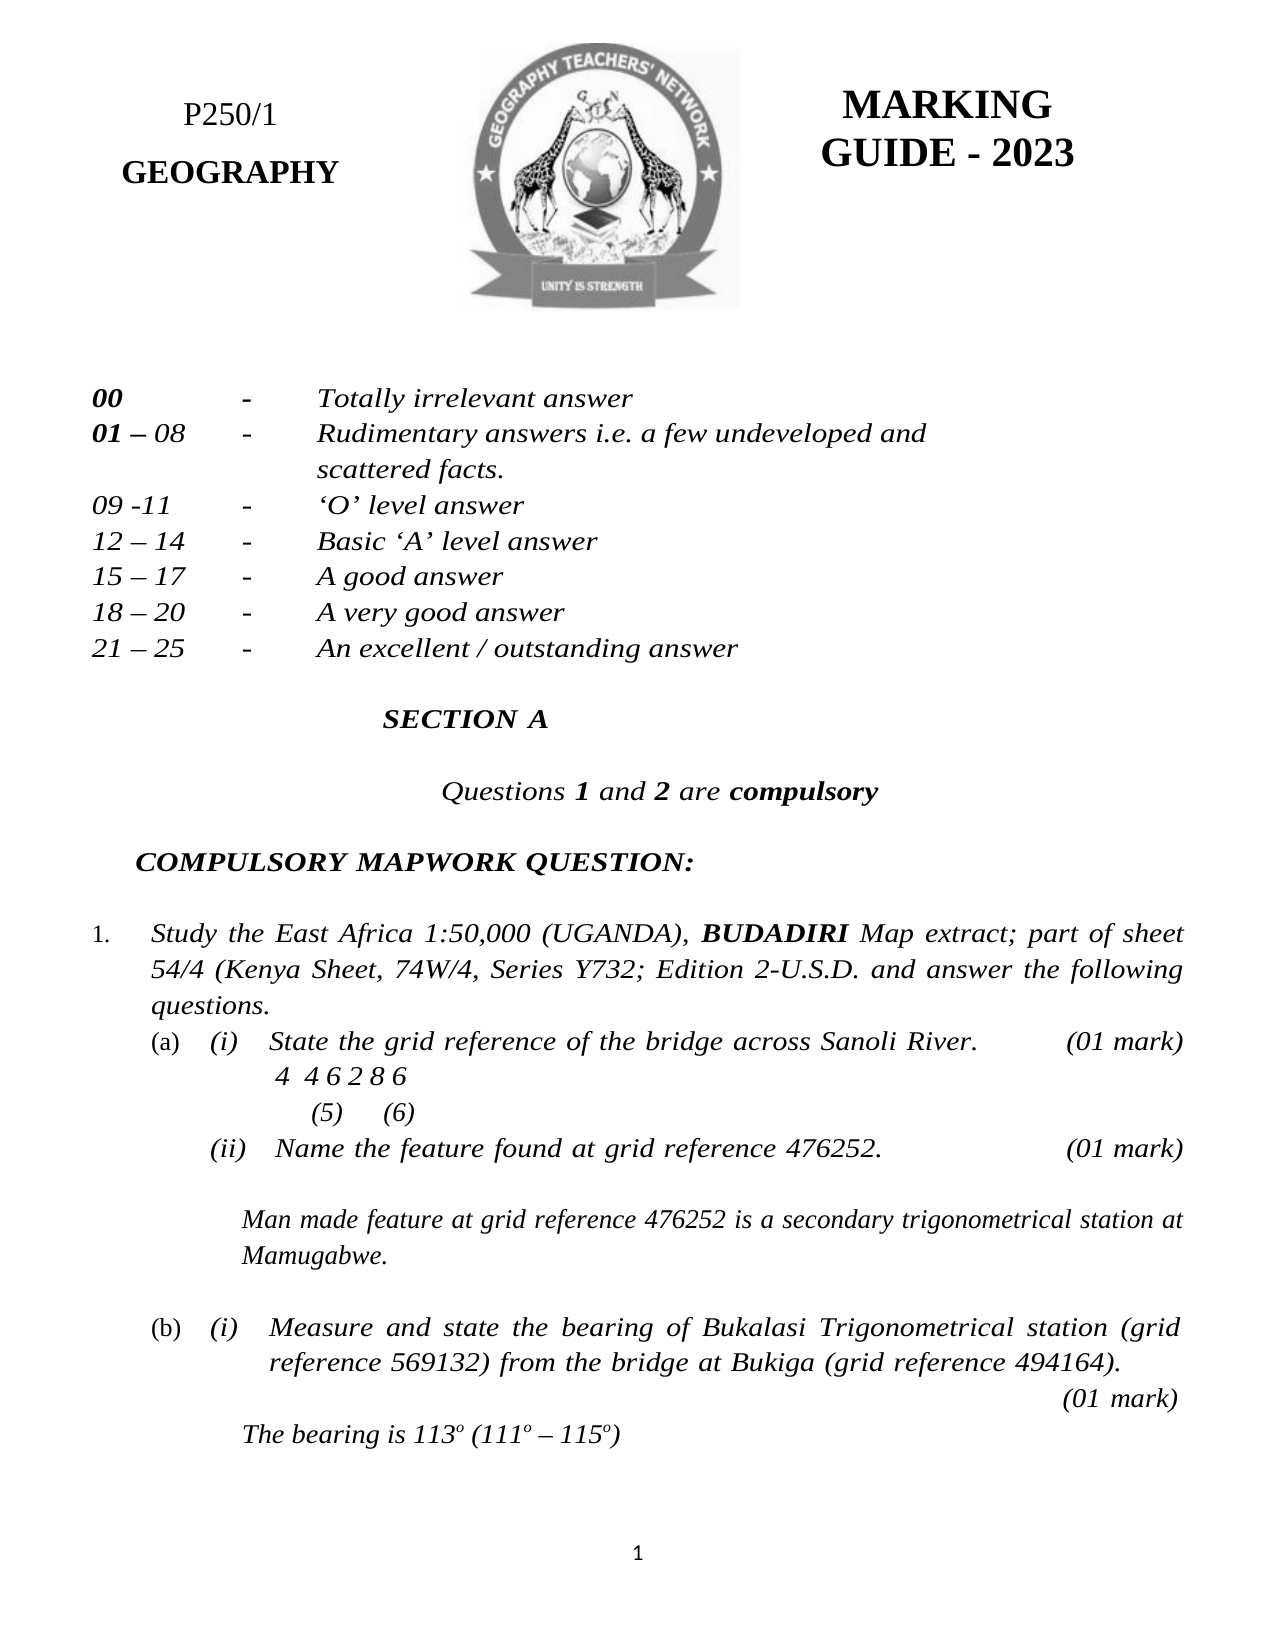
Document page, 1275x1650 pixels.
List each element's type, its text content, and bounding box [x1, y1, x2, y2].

list reference 569132) from the bridge at Bukiga (grid reference 494164). [210, 1346, 1184, 1377]
text Questions 1 and 2 are compulsory [135, 775, 984, 806]
text Man made feature at grid reference 476252 is a secondary trigonometrical station at Mamugabwe. [183, 1203, 1184, 1270]
text (ii) Name the feature found at grid reference 476252. (01 mark) [92, 1132, 1184, 1163]
list (5) (6) [210, 1096, 1184, 1127]
subtitle SECTION A [382, 703, 930, 734]
subtitle scattered facts. [242, 453, 930, 484]
text COMPULSORY MAPWORK QUESTION: [135, 846, 984, 877]
list Study the East Africa 1:50,000 (UGANDA), BUDADIRI Map extract; part of sheet 54/4 (Kenya Sheet, 74W/4, Series Y732; Edition 2-U.S.D. and answer the following questions. [92, 918, 1184, 1020]
subtitle 09 -11 - ‘O’ level answer [92, 489, 930, 520]
text The bearing is 113o (111o – 115o) [92, 1418, 1184, 1449]
list (i) State the grid reference of the bridge across Sanoli River. (01 mark) [151, 1025, 1184, 1056]
list 4 4 6 2 8 6 [210, 1061, 1184, 1092]
subtitle 00 - Totally irrelevant answer [92, 382, 930, 413]
list (i) Measure and state the bearing of Bukalasi Trigonometrical station (grid [151, 1311, 1184, 1342]
subtitle 01 – 08 - Rudimentary answers i.e. a few undeveloped and [92, 417, 930, 448]
subtitle 15 – 17 - A good answer [92, 560, 930, 591]
subtitle 21 – 25 - An excellent / outstanding answer [92, 632, 930, 663]
text (01 mark) [92, 1382, 1184, 1413]
subtitle 12 – 14 - Basic ‘A’ level answer [92, 524, 930, 556]
subtitle 18 – 20 - A very good answer [92, 596, 930, 627]
